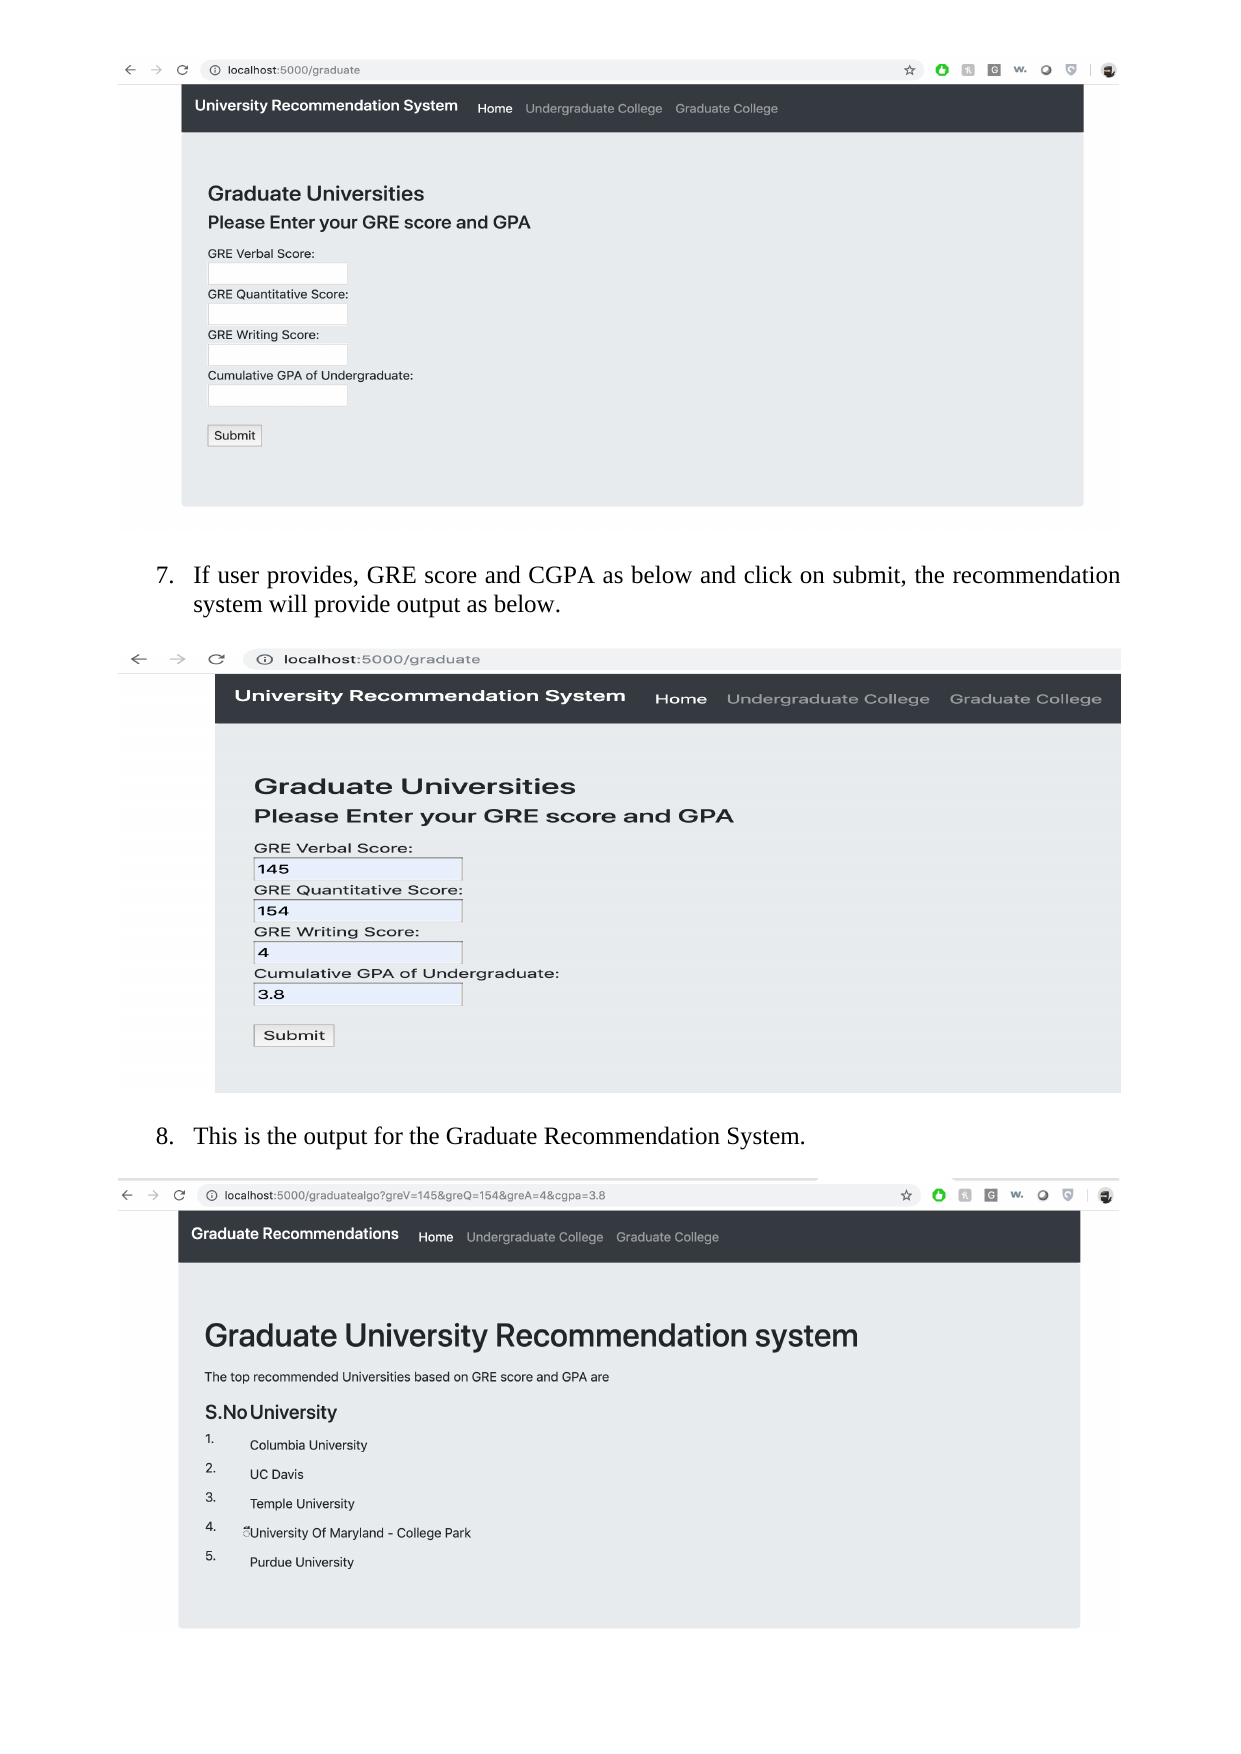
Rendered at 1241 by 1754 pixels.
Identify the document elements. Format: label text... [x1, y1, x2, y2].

list If user provides, GRE score and CGPA as below and click on submit, the recommendation system will provide output as below. [156, 560, 1122, 618]
list This is the output for the Graduate Recommendation System. [156, 1121, 1122, 1150]
picture [118, 57, 1120, 532]
picture [118, 1178, 1120, 1634]
picture [118, 646, 1121, 1093]
